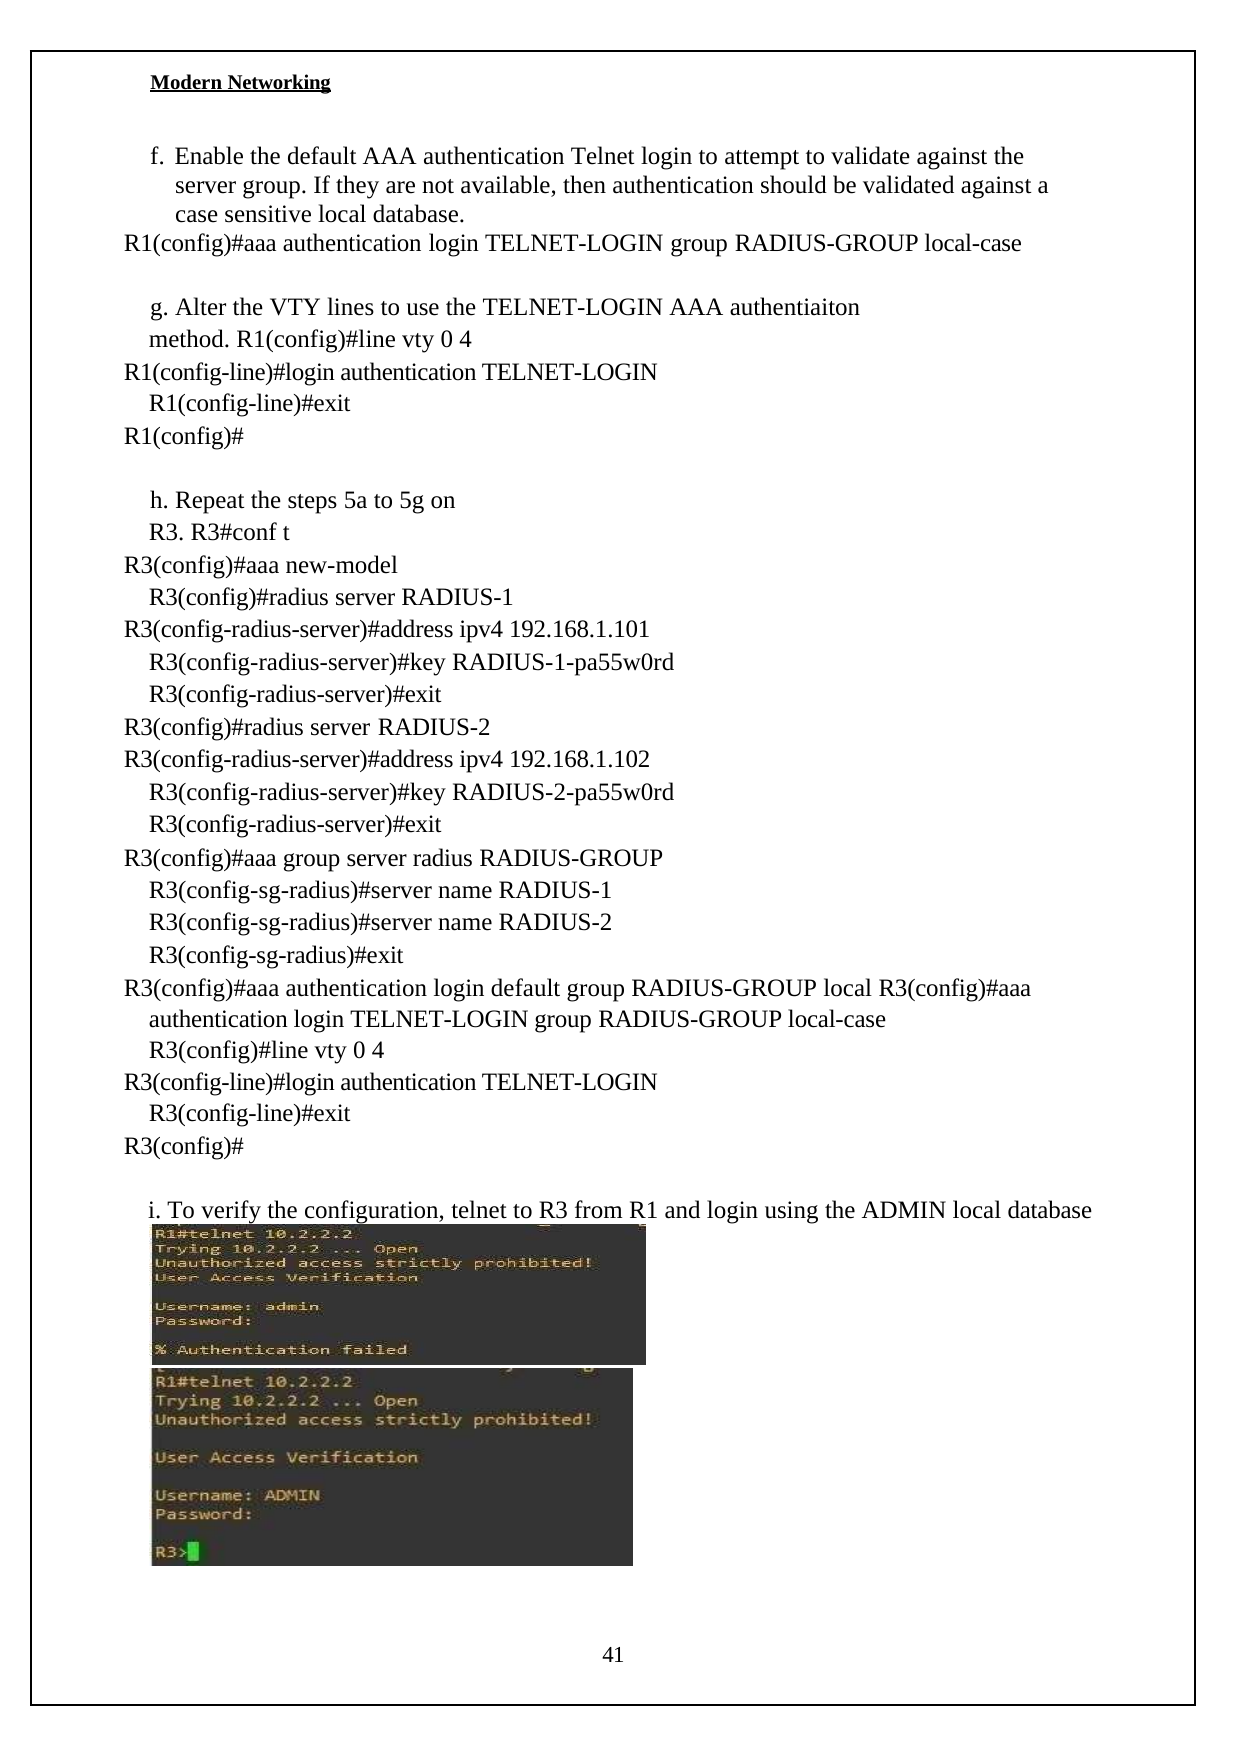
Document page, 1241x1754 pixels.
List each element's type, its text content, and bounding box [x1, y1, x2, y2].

text R3(config)#radius server RADIUS-2 [124, 712, 1194, 741]
text R3(config)#aaa group server radius RADIUS-GROUP R3(config-sg-radius)#server name RADIUS-1 R3(config-sg-radius)#server name RADIUS-2 R3(config-sg-radius)#exit [124, 843, 687, 968]
text R3(config)#aaa authentication login default group RADIUS-GROUP local R3(config)#aaa authentication login TELNET-LOGIN group RADIUS-GROUP local-case R3(config)#line vty 0 4 [124, 973, 1047, 1064]
text R3(config-line)#login authentication TELNET-LOGIN R3(config-line)#exit [124, 1067, 691, 1127]
text R3(config-radius-server)#address ipv4 192.168.1.101 R3(config-radius-server)#key RADIUS-1-pa55w0rd R3(config-radius-server)#exit [124, 614, 682, 708]
text R3(config-radius-server)#address ipv4 192.168.1.102 R3(config-radius-server)#key RADIUS-2-pa55w0rd R3(config-radius-server)#exit [124, 744, 682, 838]
text R1(config)# [124, 421, 1194, 449]
list To verify the configuration, telnet to R3 from R1 and login using the ADMIN local database [148, 1195, 1194, 1224]
picture [149, 1368, 633, 1566]
list Enable the default AAA authentication Telnet login to attempt to validate against the server group. If they are not available, then authentication should be validated against a case sensitive local database. [150, 141, 1076, 227]
list Alter the VTY lines to use the TELNET-LOGIN AAA authentiaiton method. R1(config)#line vty 0 4 [149, 292, 932, 353]
list Repeat the steps 5a to 5g on R3. R3#conf t [149, 485, 487, 546]
picture [149, 1224, 646, 1365]
text R1(config-line)#login authentication TELNET-LOGIN R1(config-line)#exit [124, 357, 691, 417]
text R3(config)#aaa new-model R3(config)#radius server RADIUS-1 [124, 550, 545, 611]
text R3(config)# [124, 1131, 1194, 1159]
text R1(config)#aaa authentication login TELNET-LOGIN group RADIUS-GROUP local-case [124, 228, 1194, 257]
